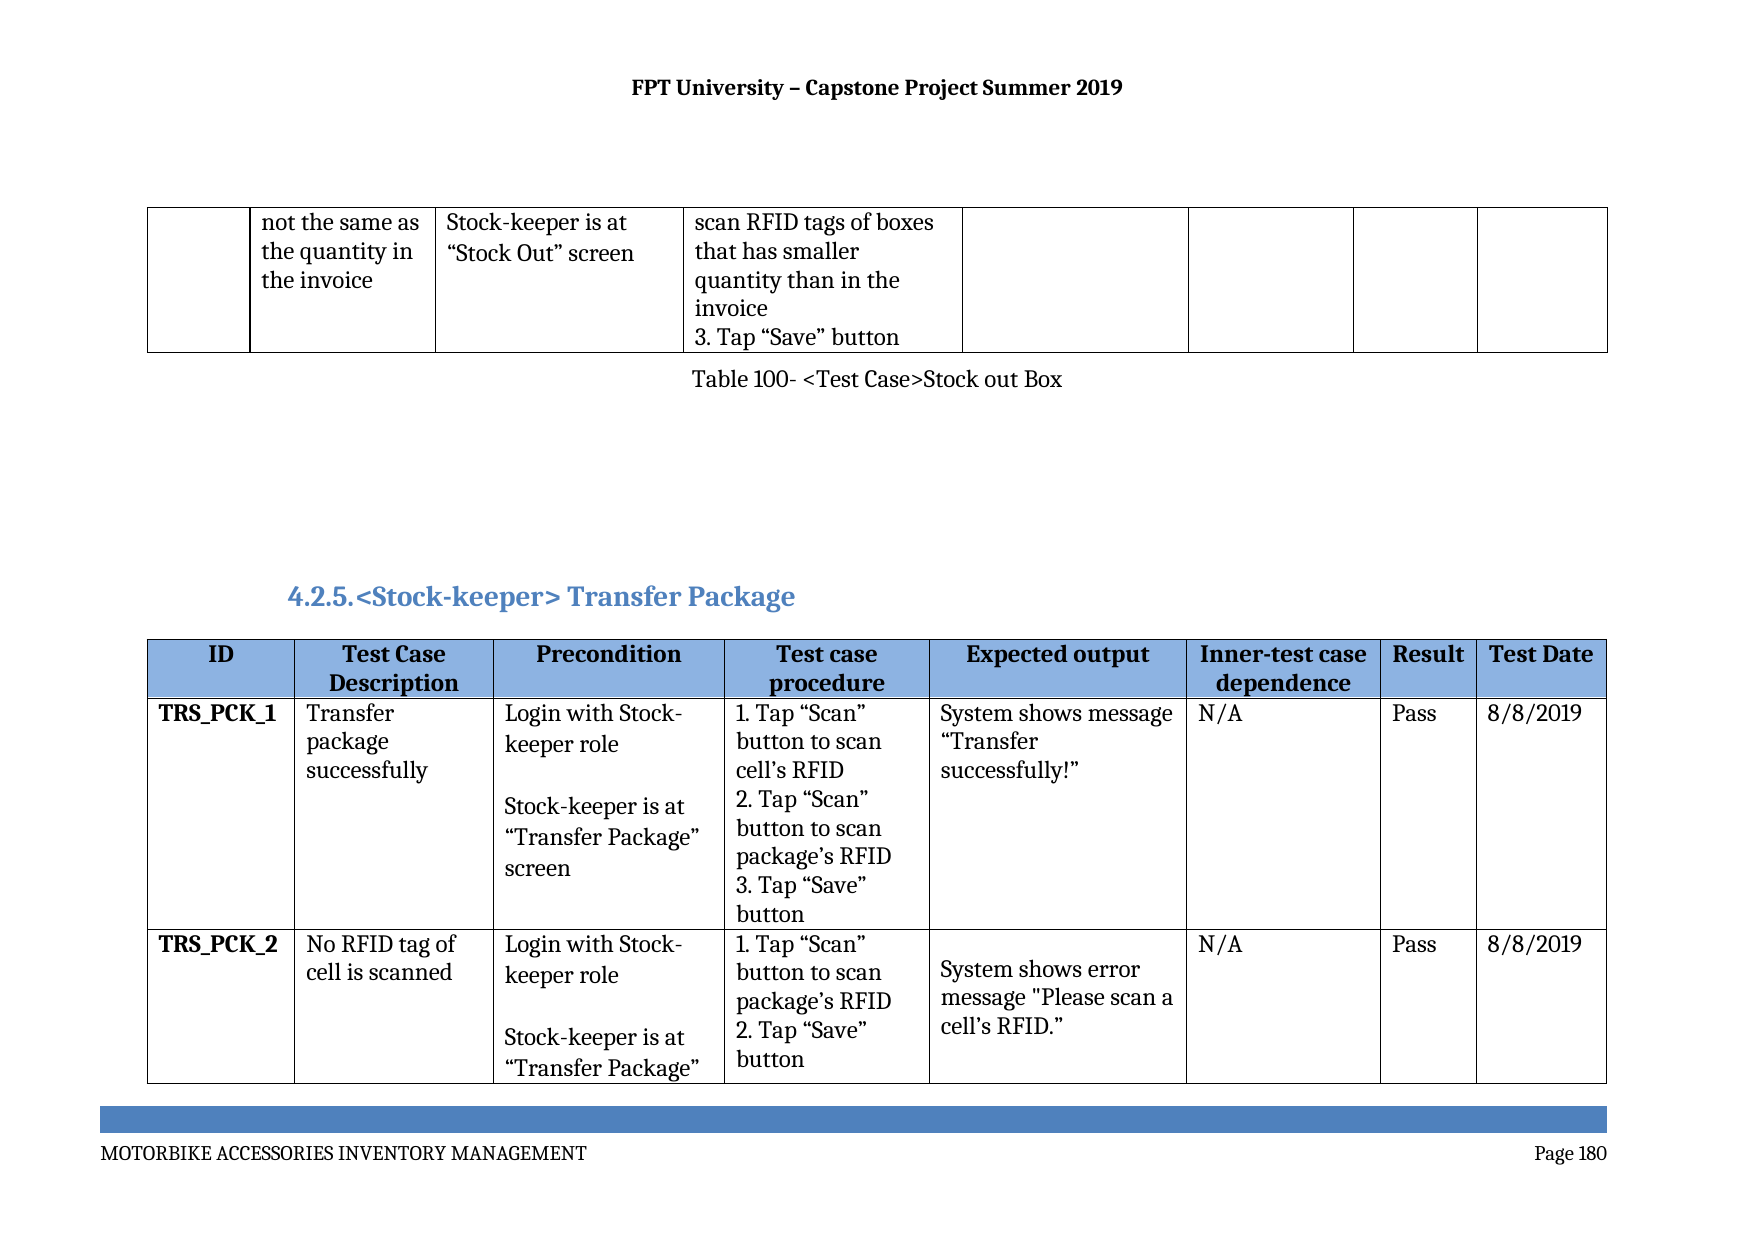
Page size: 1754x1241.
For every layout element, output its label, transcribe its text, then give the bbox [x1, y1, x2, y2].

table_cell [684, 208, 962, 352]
text Table 164- <Test Case>Stock out Box [147, 365, 1607, 394]
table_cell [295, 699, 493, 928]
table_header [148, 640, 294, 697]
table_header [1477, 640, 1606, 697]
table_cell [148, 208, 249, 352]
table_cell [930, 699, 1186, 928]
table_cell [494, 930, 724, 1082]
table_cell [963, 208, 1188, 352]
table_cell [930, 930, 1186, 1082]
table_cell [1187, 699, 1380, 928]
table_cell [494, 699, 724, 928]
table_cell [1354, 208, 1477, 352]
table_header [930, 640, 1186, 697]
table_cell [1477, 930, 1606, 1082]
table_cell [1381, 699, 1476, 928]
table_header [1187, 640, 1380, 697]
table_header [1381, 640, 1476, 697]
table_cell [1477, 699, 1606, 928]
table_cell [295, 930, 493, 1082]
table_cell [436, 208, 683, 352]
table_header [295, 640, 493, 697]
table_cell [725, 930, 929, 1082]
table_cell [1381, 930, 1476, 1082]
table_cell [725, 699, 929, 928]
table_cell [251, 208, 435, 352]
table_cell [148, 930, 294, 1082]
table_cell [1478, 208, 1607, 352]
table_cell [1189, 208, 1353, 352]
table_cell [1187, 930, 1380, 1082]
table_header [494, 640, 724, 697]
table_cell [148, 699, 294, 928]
subtitle <Stock-keeper> Transfer Package [288, 580, 1607, 613]
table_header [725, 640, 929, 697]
